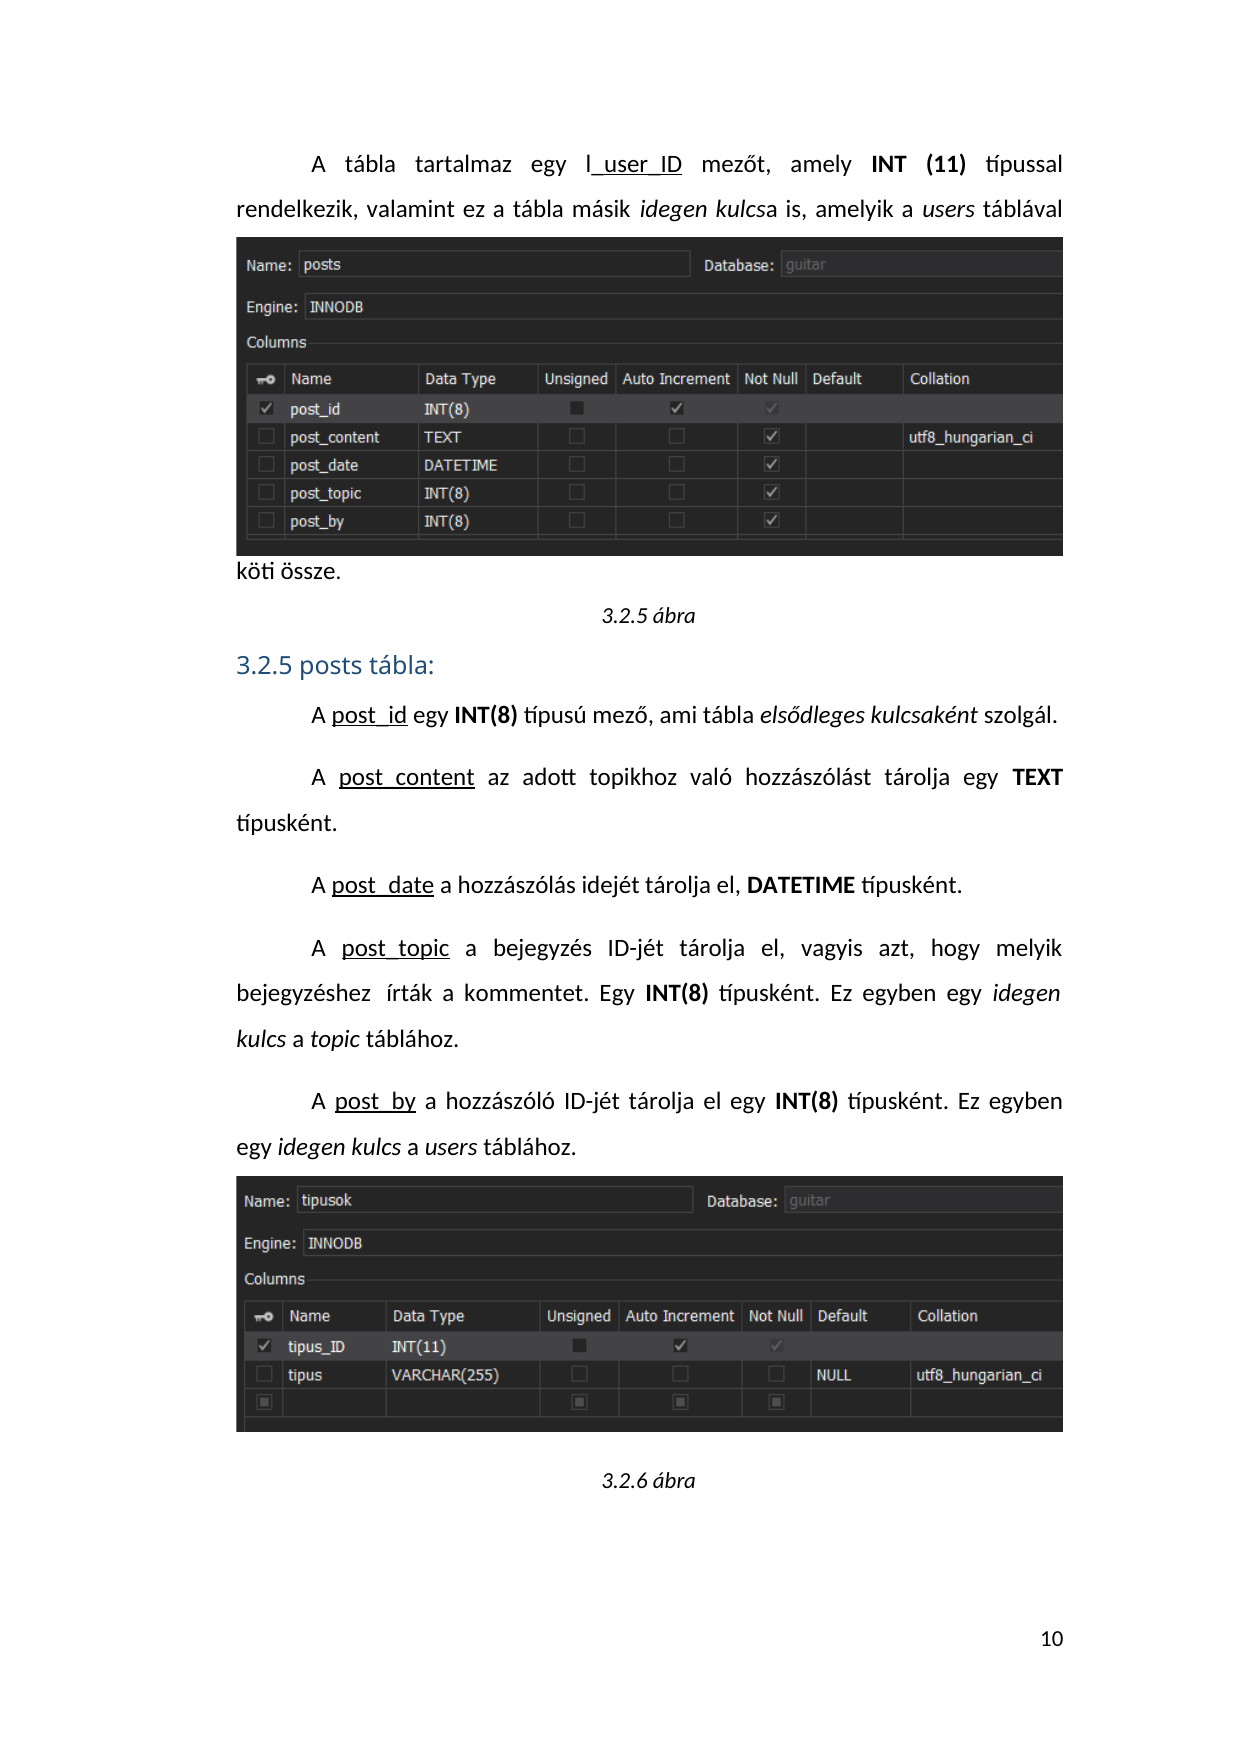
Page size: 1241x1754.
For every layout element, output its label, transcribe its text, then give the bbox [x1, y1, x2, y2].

text A post_id egy INT(8) típusú mező, ami tábla elsődleges kulcsaként szolgál. [236, 699, 1063, 729]
picture [236, 1176, 1063, 1432]
text A post_topic a bejegyzés ID-jét tárolja el, vagyis azt, hogy melyik bejegyzéshez írták a kommentet. Egy INT(8) típusként. Ez egyben egy idegen kulcs a topic táblához. [236, 932, 1063, 1054]
text A tábla tartalmaz egy l_user_ID mezőt, amely INT (11) típussal rendelkezik, valamint ez a tábla másik idegen kulcsa is, amelyik a users táblával köti össze. [236, 148, 1063, 237]
subtitle 3.2.5 posts tábla: [236, 648, 1063, 682]
text A post_content az adott topikhoz való hozzászólást tárolja egy TEXT típusként. [236, 761, 1063, 837]
text A post_by a hozzászóló ID-jét tárolja el egy INT(8) típusként. Ez egyben egy idegen kulcs a users táblához. [236, 1086, 1063, 1162]
text A post_date a hozzászólás idejét tárolja el, DATETIME típusként. [236, 869, 1063, 900]
picture [236, 237, 1063, 556]
text 3.2.5 ábra [236, 601, 1063, 629]
text 3.2.6 ábra [236, 1432, 1063, 1494]
text A tábla tartalmaz egy l_user_ID mezőt, amely INT (11) típussal rendelkezik, valamint ez a tábla másik idegen kulcsa is, amelyik a users táblával köti össze. [236, 556, 1063, 586]
